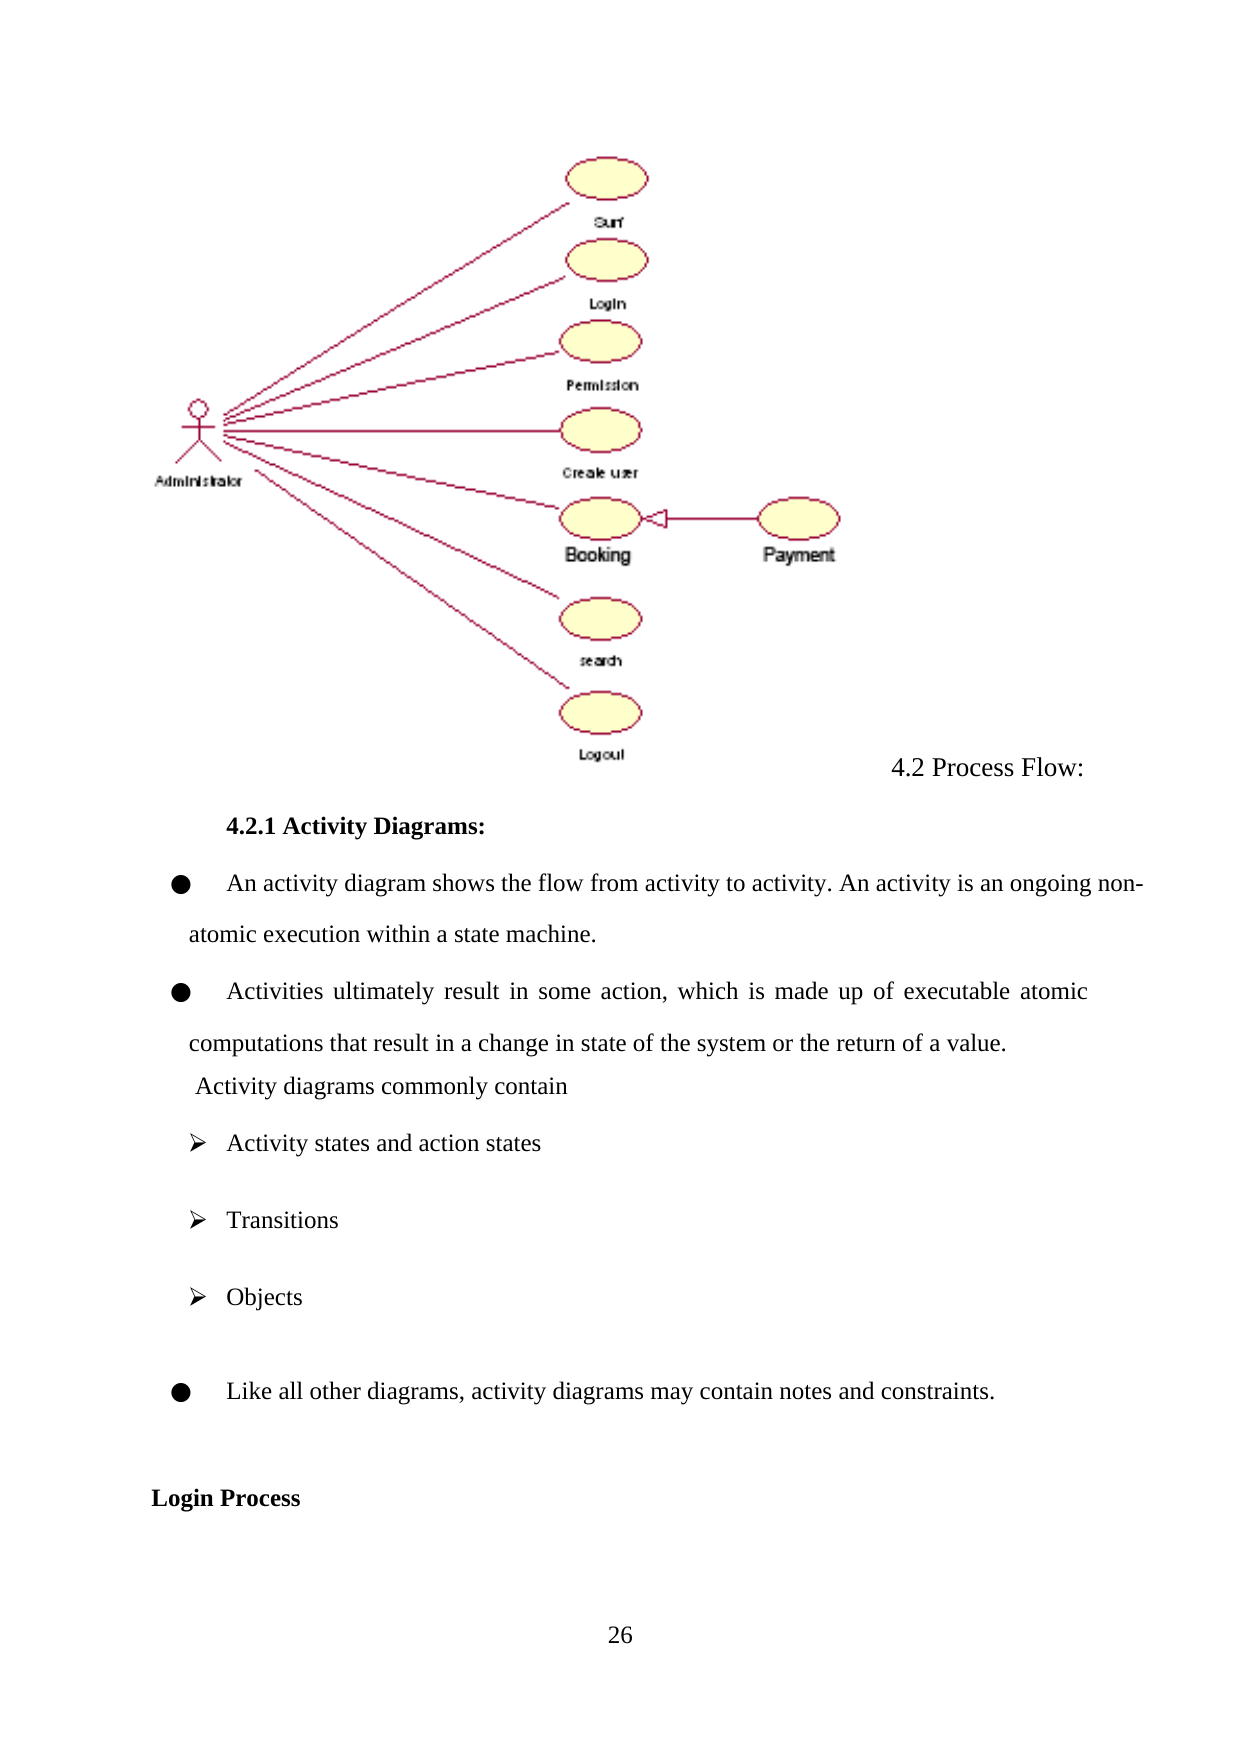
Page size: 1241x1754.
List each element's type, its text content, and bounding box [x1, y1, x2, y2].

subtitle 4.2.1 Activity Diagrams: [151, 811, 1089, 839]
list Transitions [189, 1191, 1089, 1243]
list An activity diagram shows the flow from activity to activity. An activity is an ongoing non- atomic execution within a state machine. [170, 854, 1164, 948]
text Activity diagrams commonly contain [151, 1071, 1089, 1100]
list Activities ultimately result in some action, which is made up of executable atomic computations that result in a change in state of the system or the return of a value. [170, 963, 1089, 1057]
picture [151, 151, 891, 777]
list Activity states and action states [189, 1114, 1089, 1166]
list Like all other diagrams, activity diagrams may contain notes and constraints. [170, 1363, 1089, 1414]
list Objects [189, 1268, 1089, 1319]
text Login Process [151, 1483, 1089, 1511]
